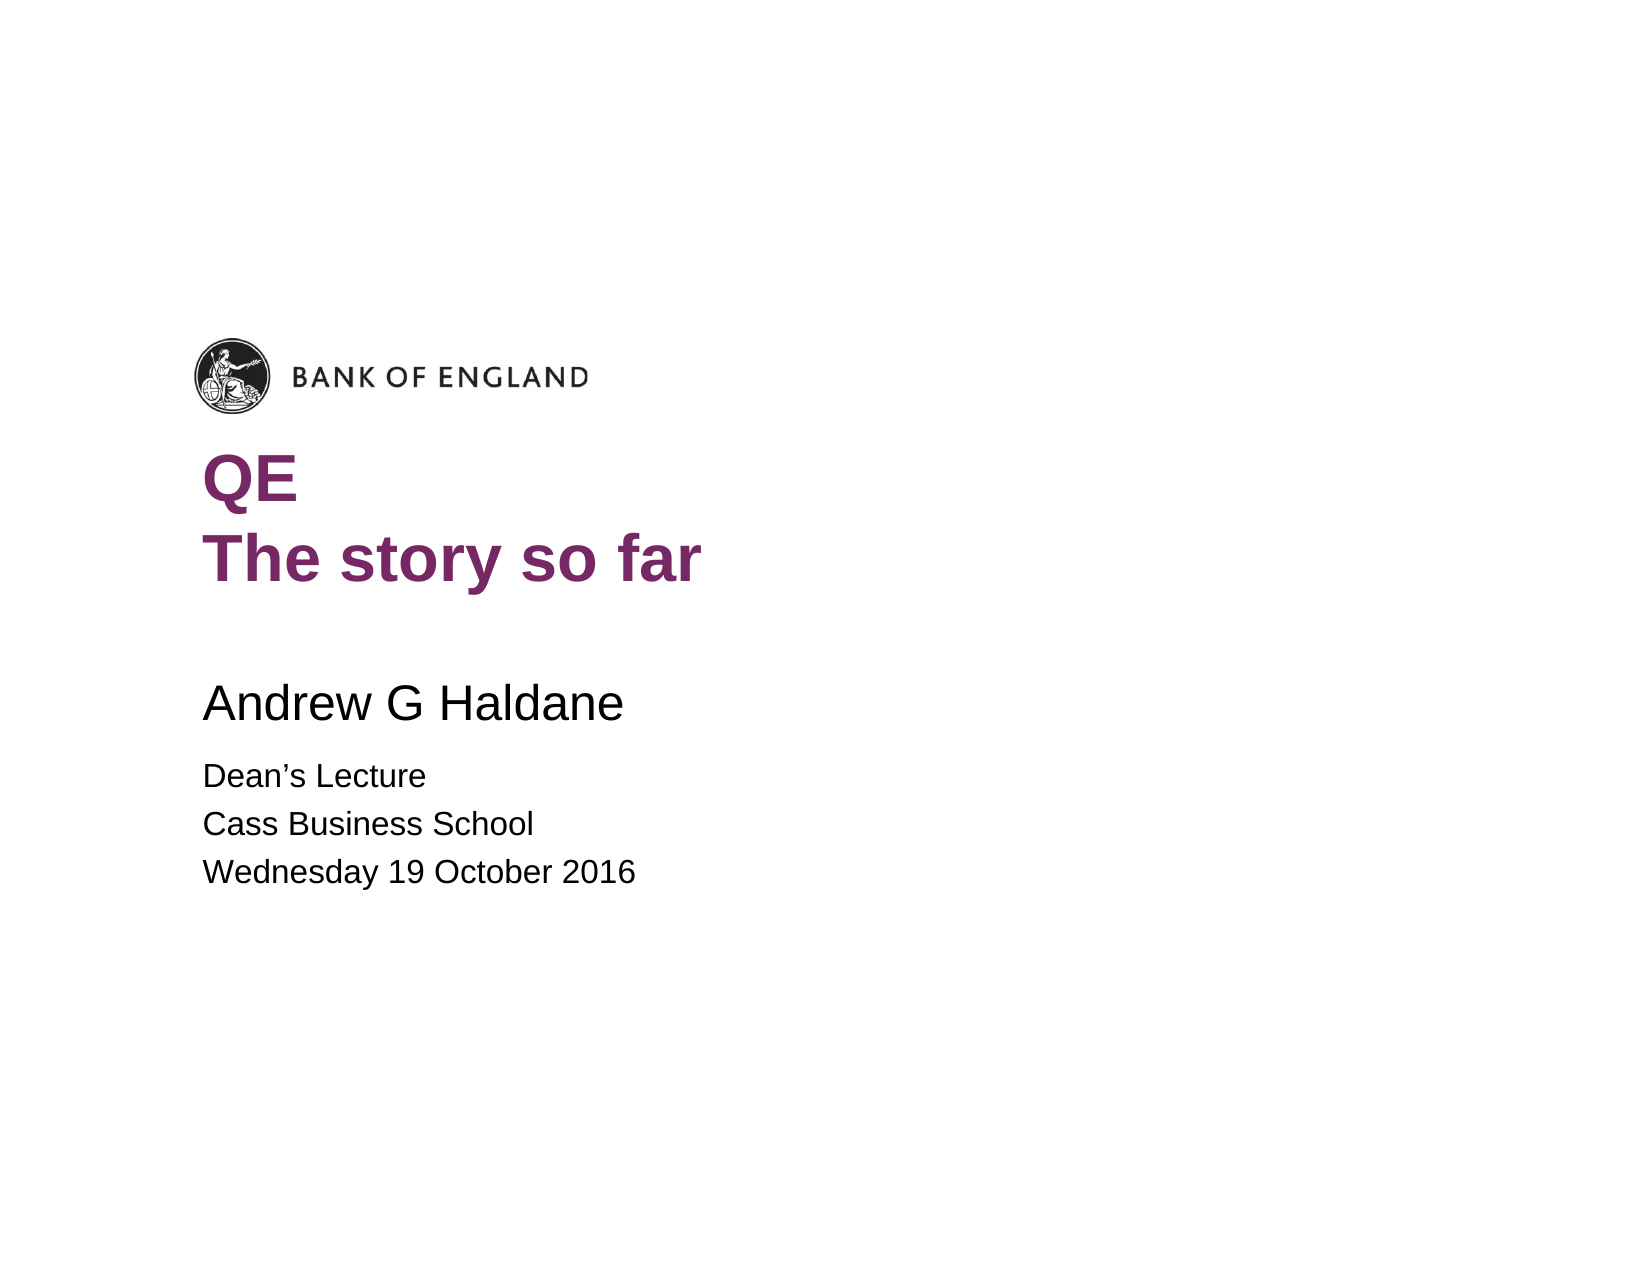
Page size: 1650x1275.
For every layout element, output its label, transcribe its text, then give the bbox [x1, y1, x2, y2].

picture [194, 338, 588, 414]
text Cass Business School Wednesday 19 October 2016 [202, 804, 708, 891]
text QE [202, 439, 1573, 516]
text Dean’s Lecture [202, 756, 1573, 794]
text The story so far [202, 519, 1573, 596]
text Andrew G Haldane [202, 673, 1573, 731]
